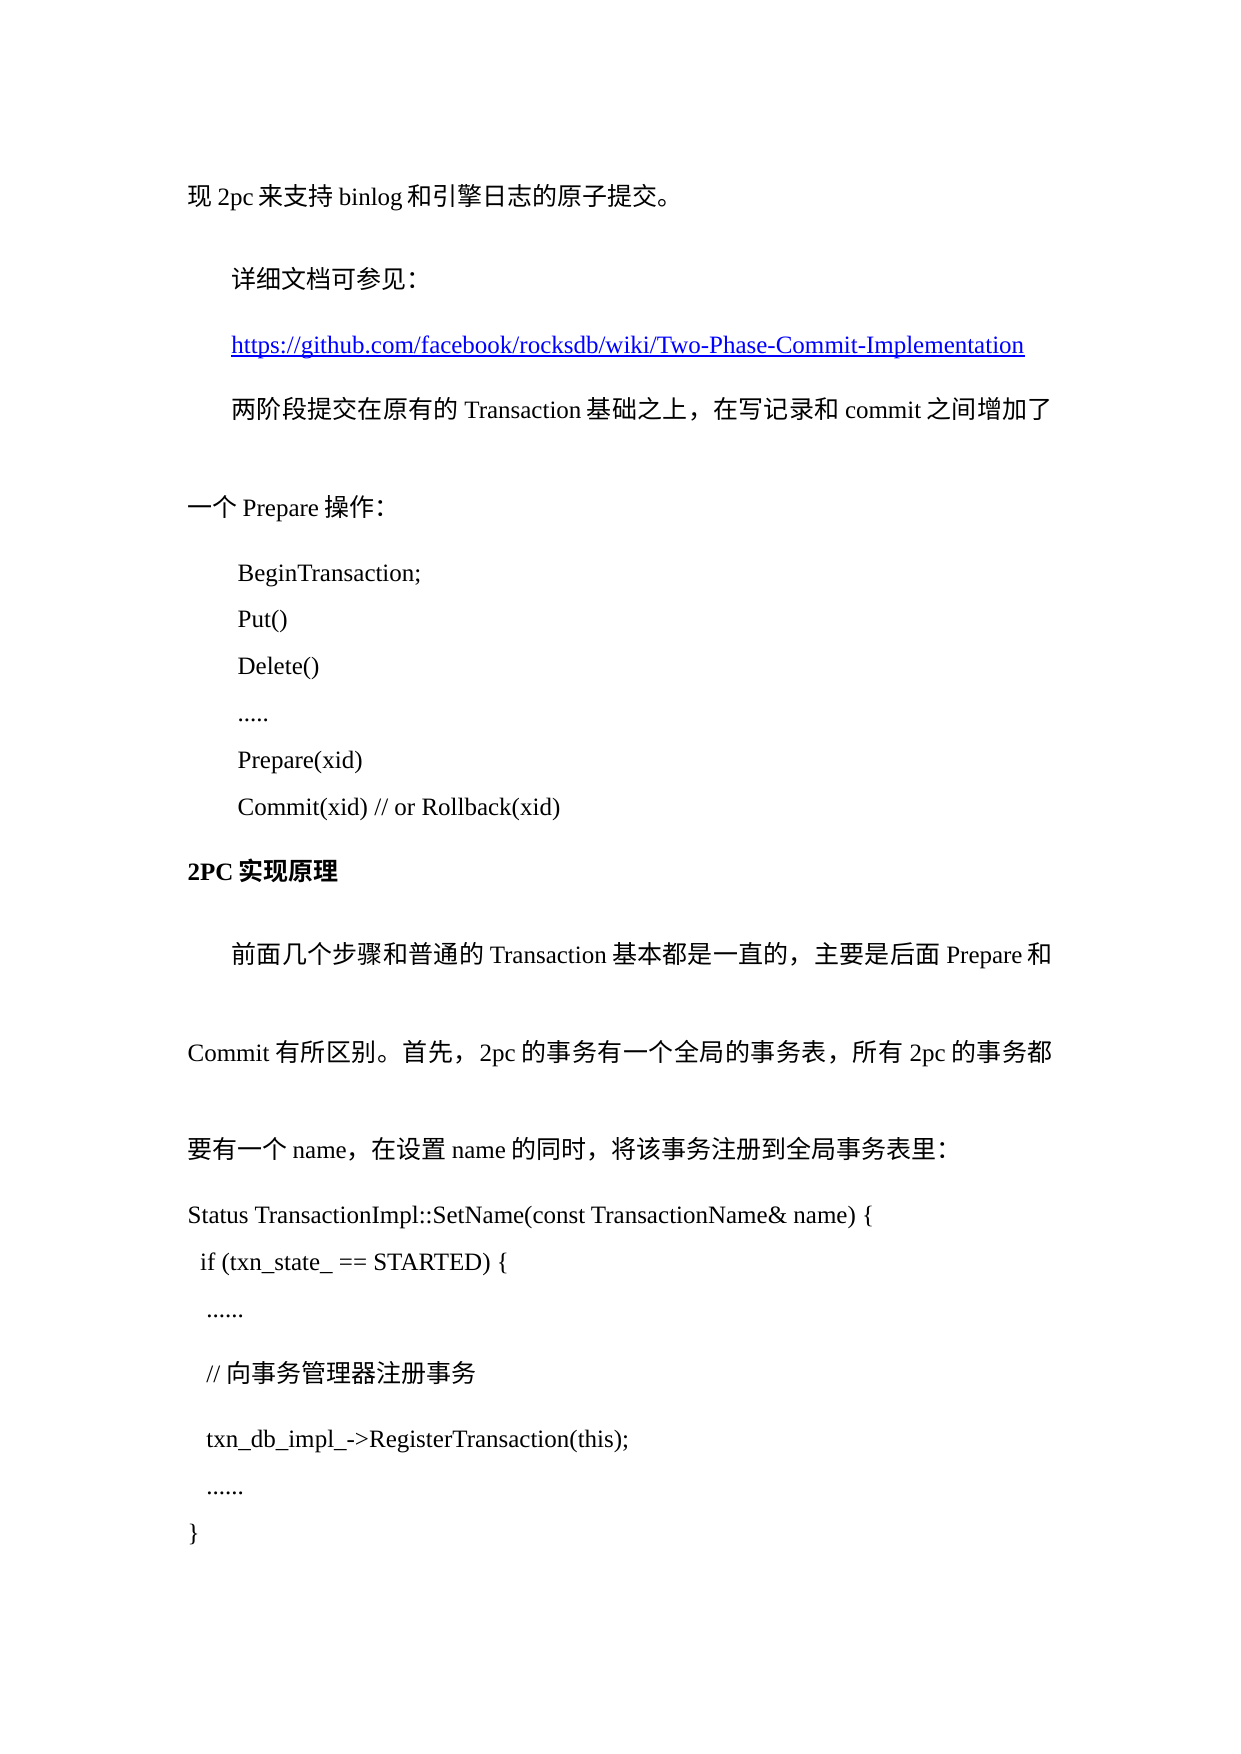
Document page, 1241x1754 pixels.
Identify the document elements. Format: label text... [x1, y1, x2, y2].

text BeginTransaction; [237, 556, 1053, 588]
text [187, 162, 1053, 227]
text if (txn_state_ == STARTED) { [187, 1245, 1053, 1278]
subtitle 2PC实现原理 [187, 837, 1053, 902]
text Commit(xid) // or Rollback(xid) [237, 790, 1053, 823]
text 详细文档可参见： [187, 245, 1053, 310]
text ...... [187, 1292, 1053, 1324]
text Put() [237, 603, 1053, 635]
text ..... [237, 696, 1053, 729]
text 前面几个步骤和普通的Transaction基本都是一直的，主要是后面Prepare和Commit有所区别。首先，2pc的事务有一个全局的事务表，所有2pc的事务都要有一个name，在设置name的同时，将该事务注册到全局事务表里： [187, 920, 1053, 1180]
text Prepare(xid) [237, 743, 1053, 776]
text // 向事务管理器注册事务 [187, 1339, 1053, 1404]
text } [187, 1516, 1053, 1548]
text https://github.com/facebook/rocksdb/wiki/Two-Phase-Commit-Implementation [187, 328, 1053, 361]
text txn_db_impl_->RegisterTransaction(this); [187, 1422, 1053, 1454]
text 两阶段提交在原有的Transaction基础之上，在写记录和commit之间增加了一个Prepare操作： [187, 375, 1053, 538]
text ...... [187, 1469, 1053, 1501]
text Delete() [237, 649, 1053, 682]
text Status TransactionImpl::SetName(const TransactionName& name) { [187, 1198, 1053, 1231]
